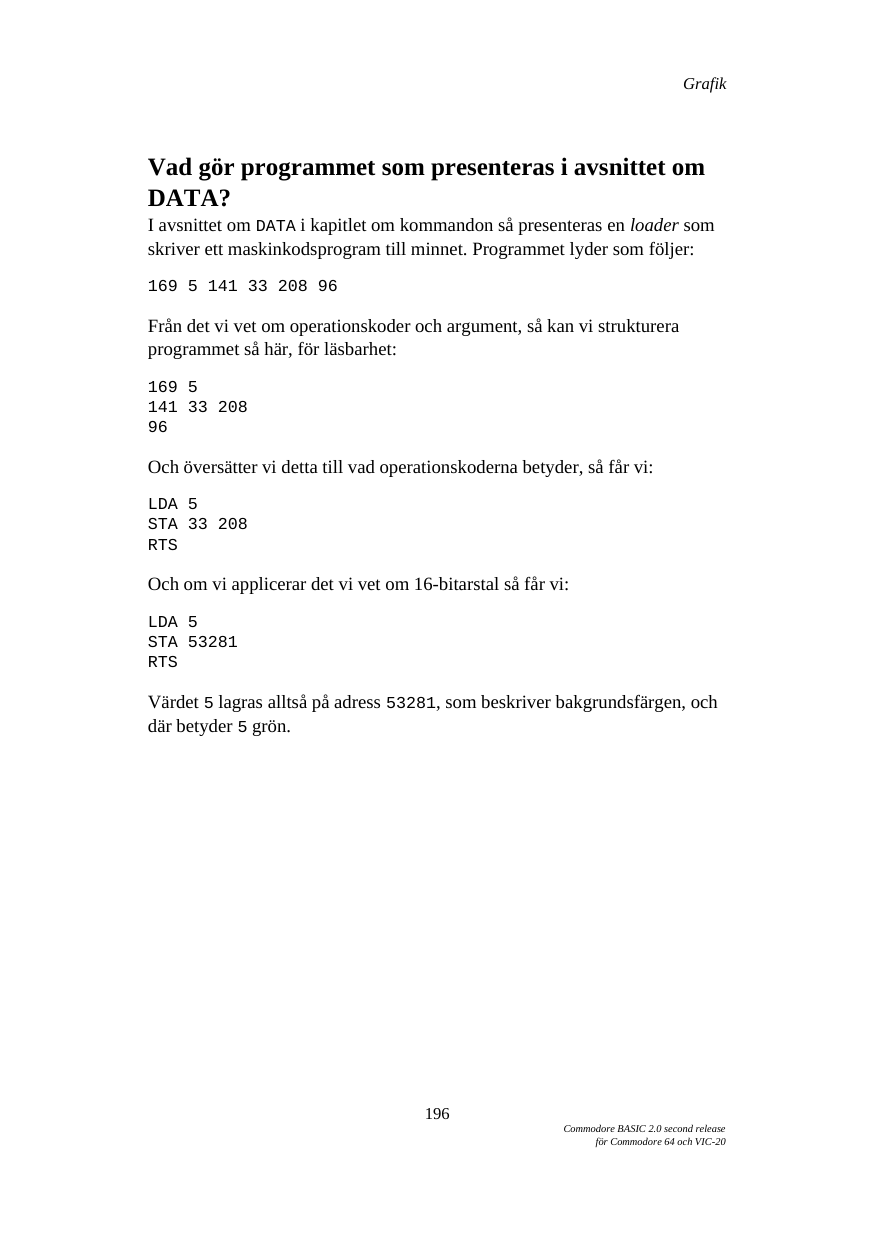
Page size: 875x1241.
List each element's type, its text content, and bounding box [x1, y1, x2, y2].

text I avsnittet om DATA i kapitlet om kommandon så presenteras en loader som skriver ett maskinkodsprogram till minnet. Programmet lyder som följer: [148, 214, 726, 260]
text Och översätter vi detta till vad operationskoderna betyder, så får vi: [148, 456, 726, 477]
text Och om vi applicerar det vi vet om 16-bitarstal så får vi: [148, 573, 726, 595]
text 169 5 141 33 208 96 [148, 378, 726, 438]
text Värdet 5 lagras alltså på adress 53281, som beskriver bakgrundsfärgen, och där betyder 5 grön. [148, 691, 726, 737]
text Från det vi vet om operationskoder och argument, så kan vi strukturera programmet så här, för läsbarhet: [148, 315, 726, 360]
subtitle Vad gör programmet som presenteras i avsnittet om DATA? [148, 152, 726, 212]
text LDA 5 STA 33 208 RTS [148, 496, 726, 555]
text LDA 5 STA 53281 RTS [148, 613, 726, 673]
text 169 5 141 33 208 96 [148, 278, 726, 297]
